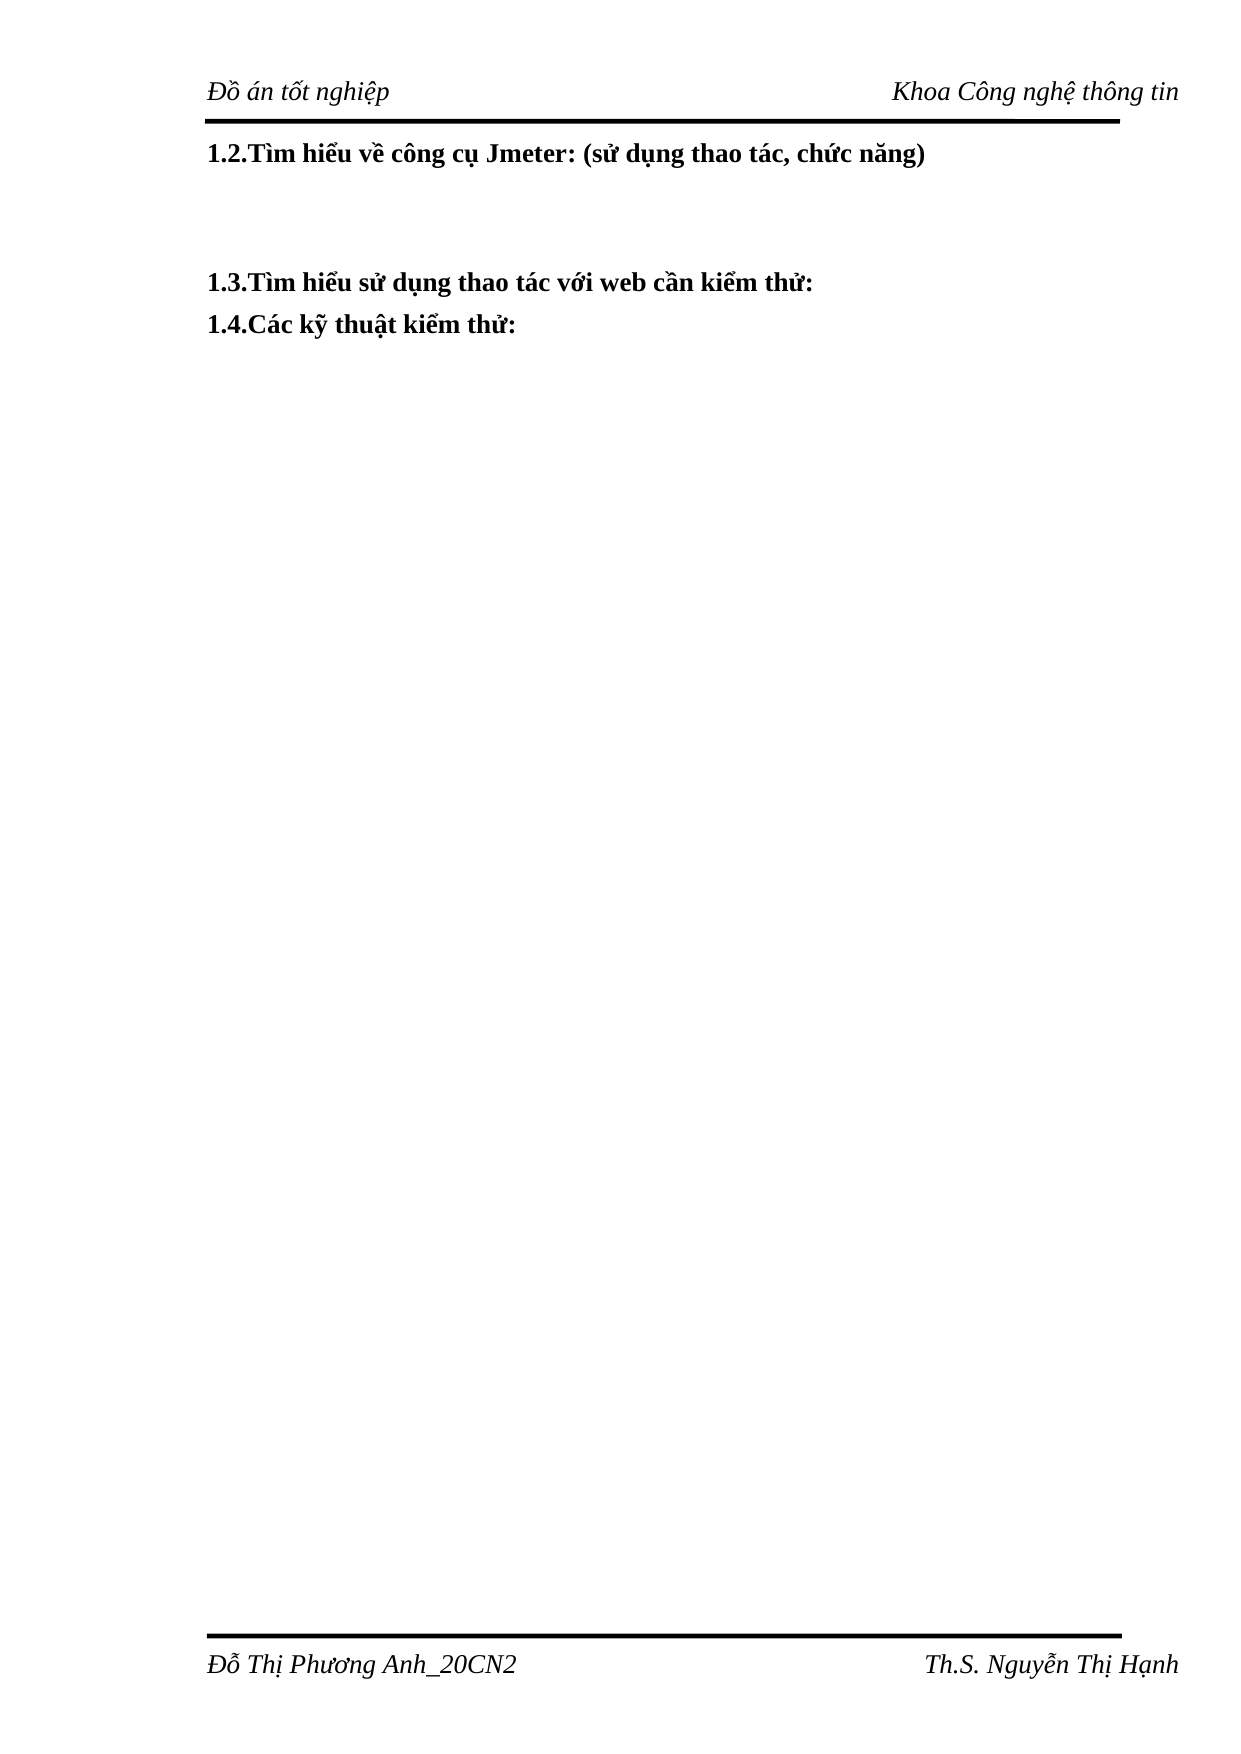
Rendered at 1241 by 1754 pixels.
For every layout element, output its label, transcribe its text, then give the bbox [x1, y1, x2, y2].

subtitle 1.3.Tìm hiểu sử dụng thao tác với web cần kiểm thử: [207, 266, 1122, 297]
subtitle 1.4.Các kỹ thuật kiểm thử: [207, 308, 1122, 339]
subtitle 1.2.Tìm hiểu về công cụ Jmeter: (sử dụng thao tác, chức năng) [207, 137, 1122, 168]
